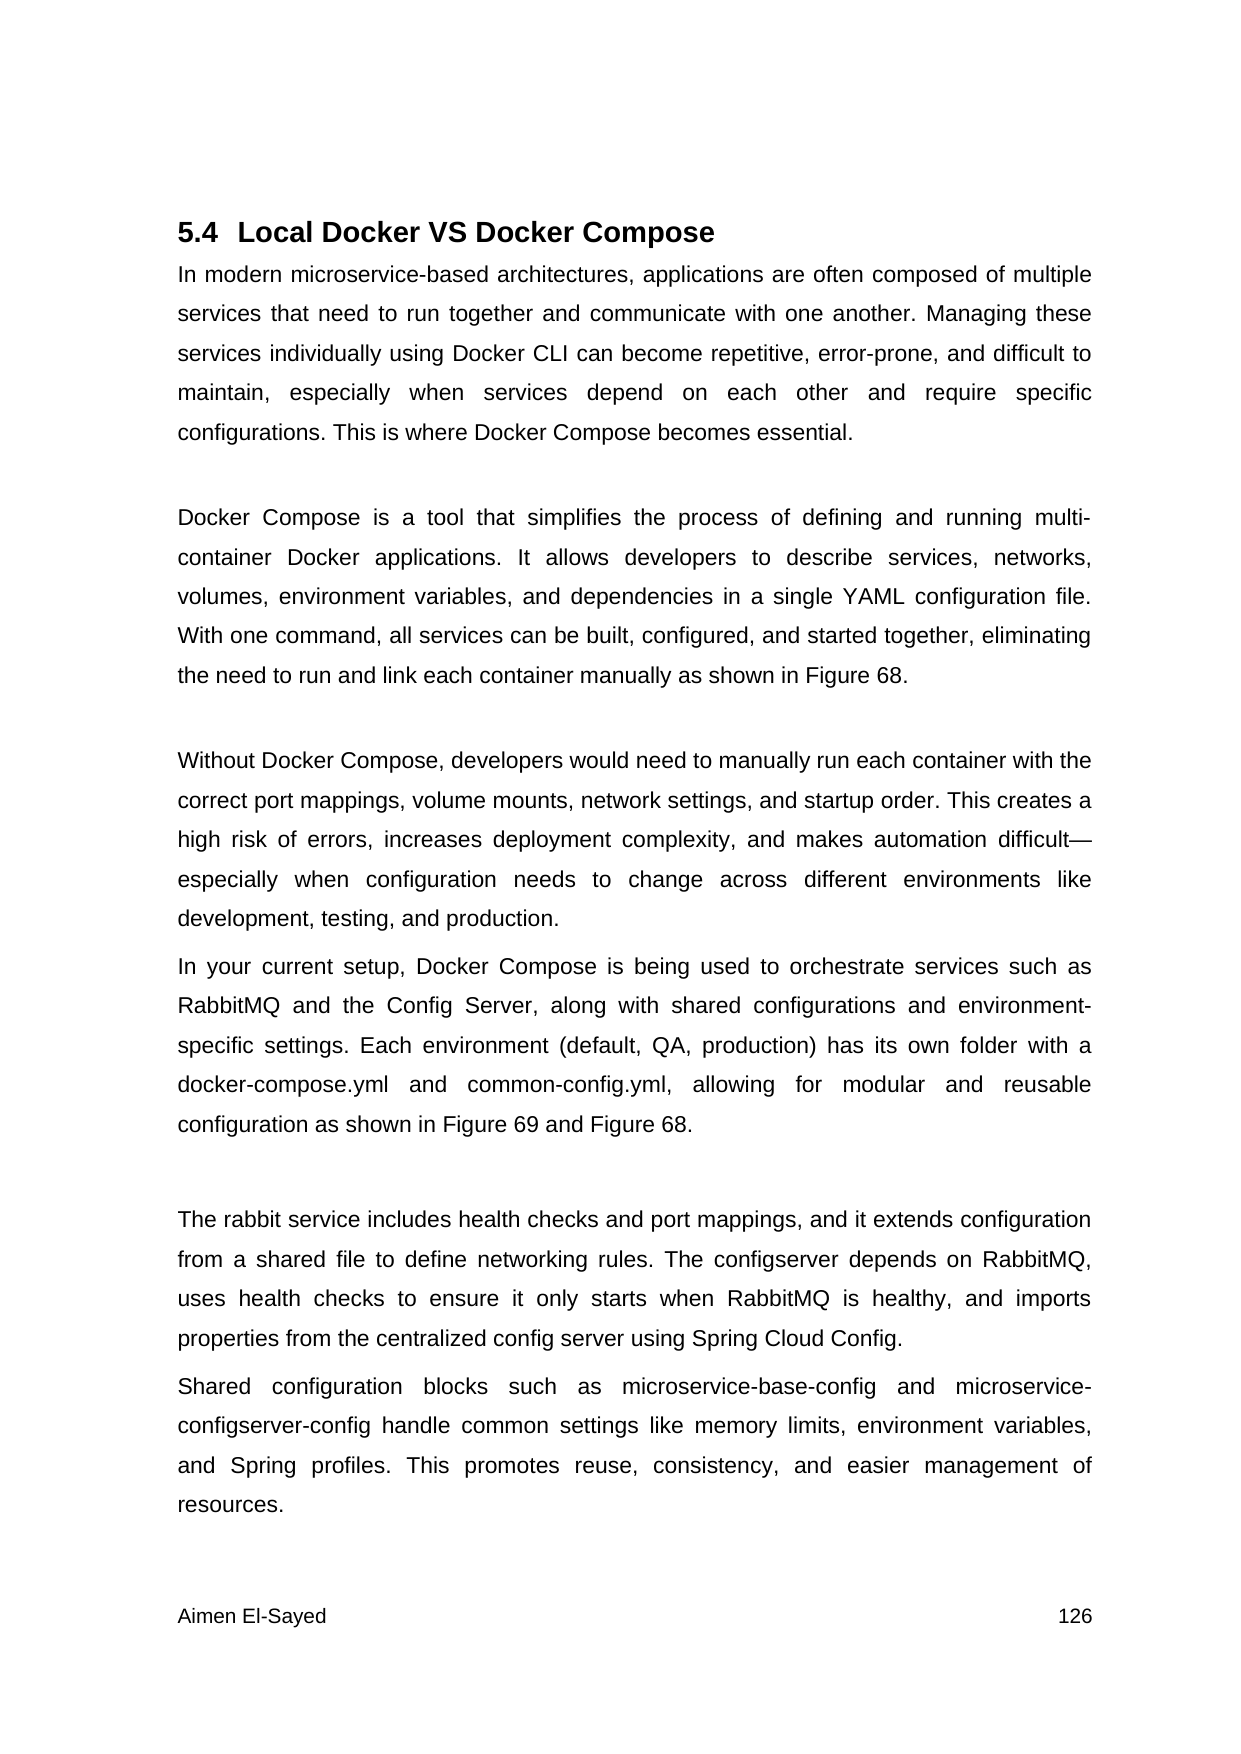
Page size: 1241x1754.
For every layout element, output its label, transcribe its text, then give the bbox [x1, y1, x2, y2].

text The rabbit service includes health checks and port mappings, and it extends configuration from a shared file to define networking rules. The configserver depends on RabbitMQ, uses health checks to ensure it only starts when RabbitMQ is healthy, and imports properties from the centralized config server using Spring Cloud Config. [177, 1206, 1092, 1351]
subtitle Local Docker VS Docker Compose [177, 215, 1092, 248]
text Docker Compose is a tool that simplifies the process of defining and running multi-container Docker applications. It allows developers to describe services, networks, volumes, environment variables, and dependencies in a single YAML configuration file. With one command, all services can be built, configured, and started together, eliminating the need to run and link each container manually as shown in Figure 69. [177, 504, 1092, 688]
text In your current setup, Docker Compose is being used to orchestrate services such as RabbitMQ and the Config Server, along with shared configurations and environment-specific settings. Each environment (default, QA, production) has its own folder with a docker-compose.yml and common-config.yml, allowing for modular and reusable configuration as shown in Figure 68 and Figure 69. [177, 953, 1092, 1137]
text Without Docker Compose, developers would need to manually run each container with the correct port mappings, volume mounts, network settings, and startup order. This creates a high risk of errors, increases deployment complexity, and makes automation difficult—especially when configuration needs to change across different environments like development, testing, and production. [177, 747, 1092, 931]
text In modern microservice-based architectures, applications are often composed of multiple services that need to run together and communicate with one another. Managing these services individually using Docker CLI can become repetitive, error-prone, and difficult to maintain, especially when services depend on each other and require specific configurations. This is where Docker Compose becomes essential. [177, 261, 1092, 445]
text Shared configuration blocks such as microservice-base-config and microservice-configserver-config handle common settings like memory limits, environment variables, and Spring profiles. This promotes reuse, consistency, and easier management of resources. [177, 1373, 1092, 1517]
